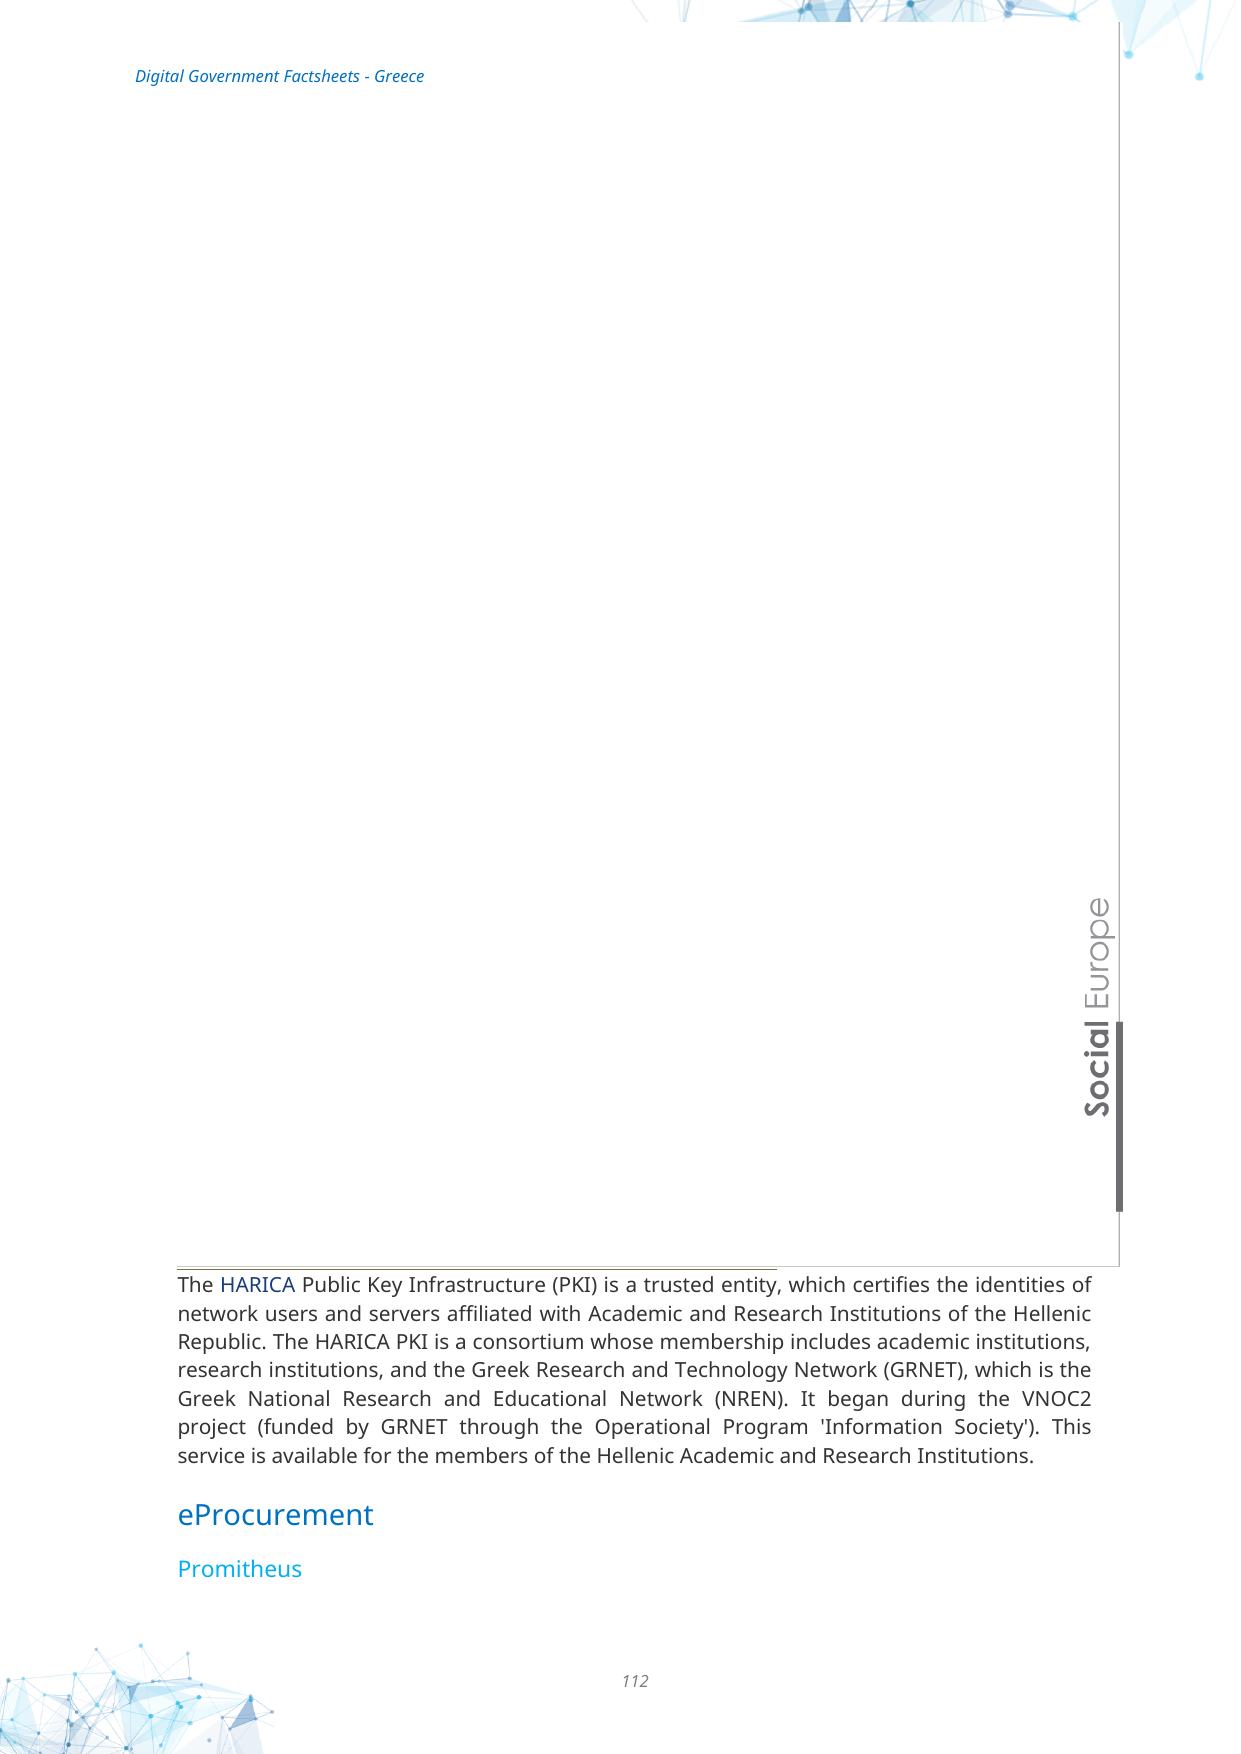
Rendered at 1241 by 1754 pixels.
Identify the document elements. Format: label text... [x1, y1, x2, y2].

text The HARICA Public Key Infrastructure (PKI) is a trusted entity, which certifies the identities of network users and servers affiliated with Academic and Research Institutions of the Hellenic Republic. The HARICA PKI is a consortium whose membership includes academic institutions, research institutions, and the Greek Research and Technology Network (GRNET), which is the Greek National Research and Educational Network (NREN). It began during the VNOC2 project (funded by GRNET through the Operational Program 'Information Society'). This service is available for the members of the Hellenic Academic and Research Institutions. [177, 1270, 1092, 1469]
picture [177, 22, 1123, 1267]
subtitle eProcurement [177, 1494, 1092, 1534]
subtitle Promitheus [177, 1553, 1092, 1584]
